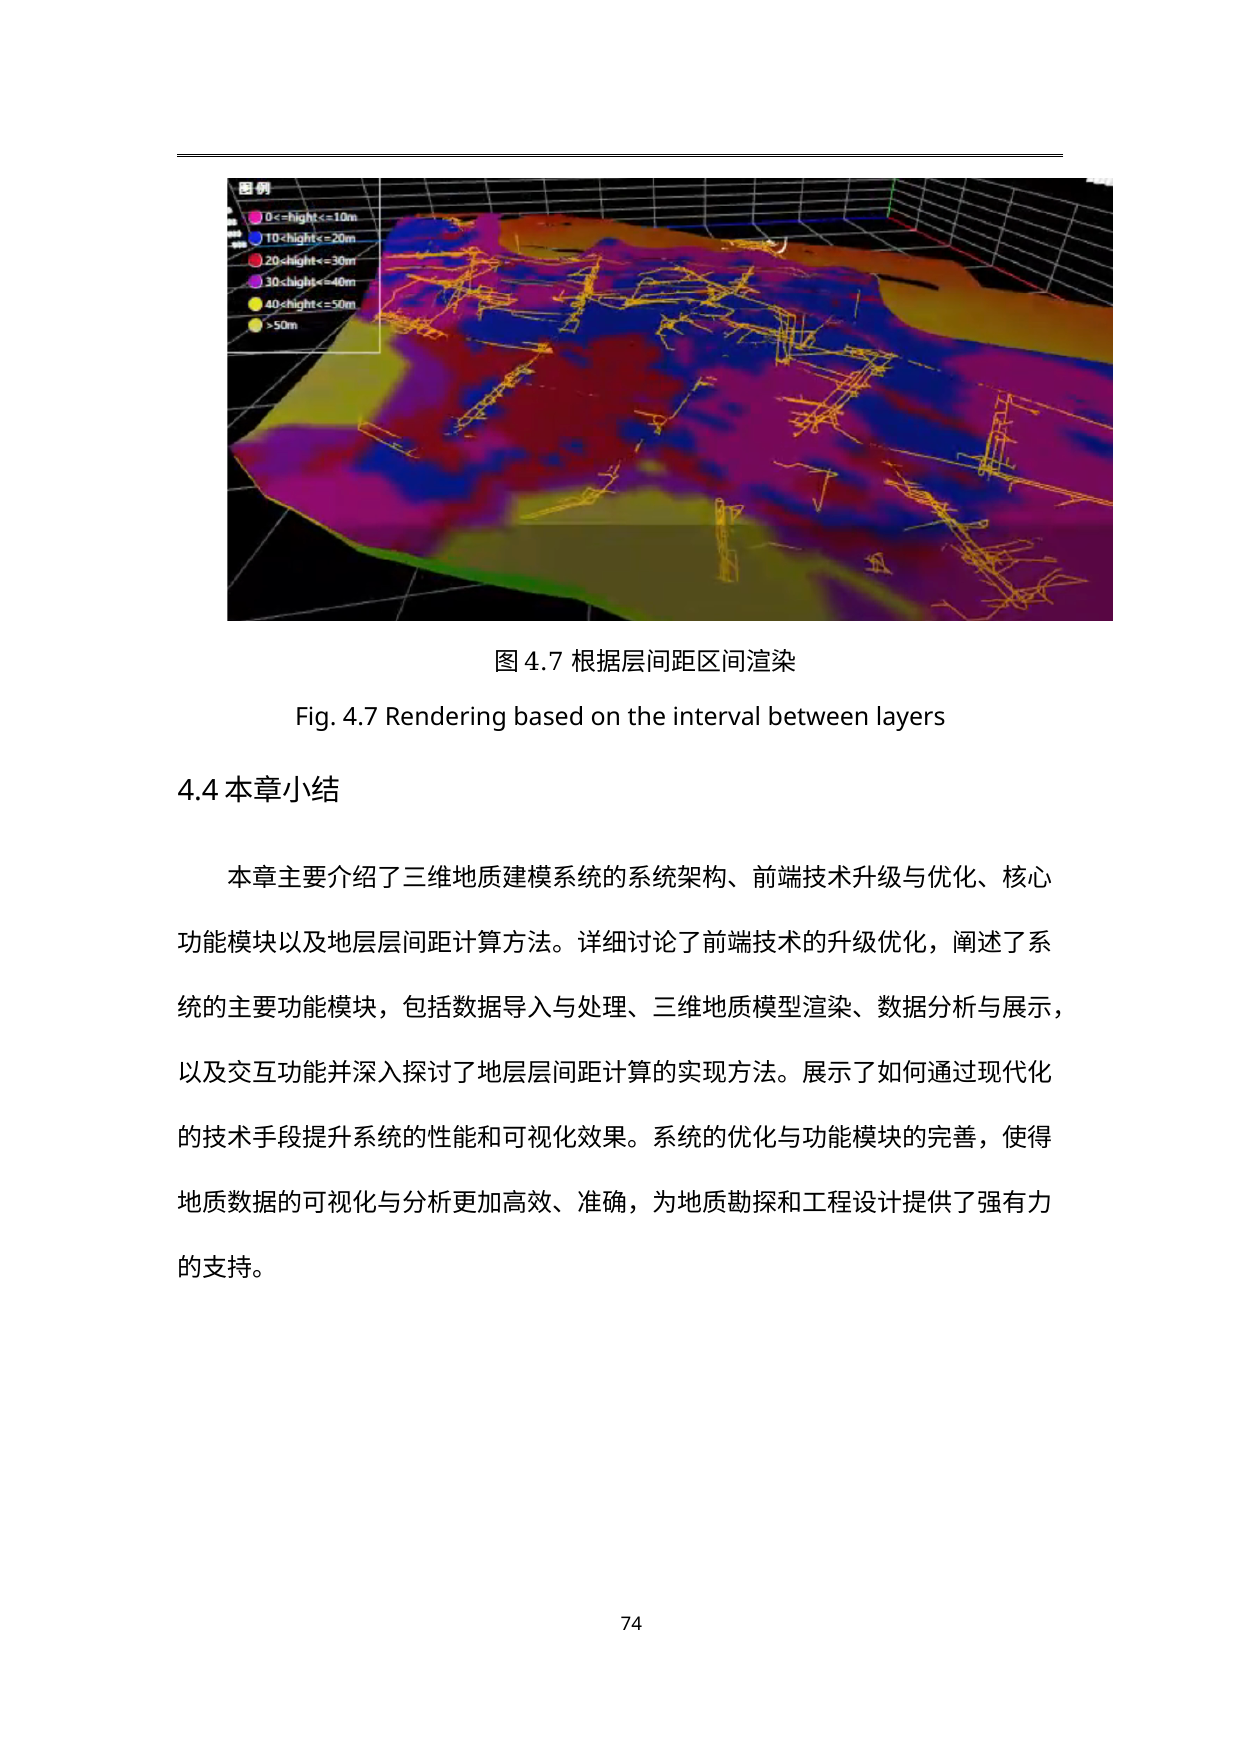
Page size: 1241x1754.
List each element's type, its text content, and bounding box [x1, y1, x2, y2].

picture [227, 178, 1113, 621]
text Fig. 4.7 Rendering based on the interval between layers [177, 699, 1063, 733]
text 图4.7 根据层间距区间渲染 [177, 641, 1063, 677]
text 本章主要介绍了三维地质建模系统的系统架构、前端技术升级与优化、核心功能模块以及地层层间距计算方法。详细讨论了前端技术的升级优化，阐述了系统的主要功能模块，包括数据导入与处理、三维地质模型渲染、数据分析与展示，以及交互功能并深入探讨了地层层间距计算的实现方法。展示了如何通过现代化的技术手段提升系统的性能和可视化效果。系统的优化与功能模块的完善，使得地质数据的可视化与分析更加高效、准确，为地质勘探和工程设计提供了强有力的支持。 [177, 843, 1063, 1298]
text 4.4本章小结 [177, 767, 1063, 809]
